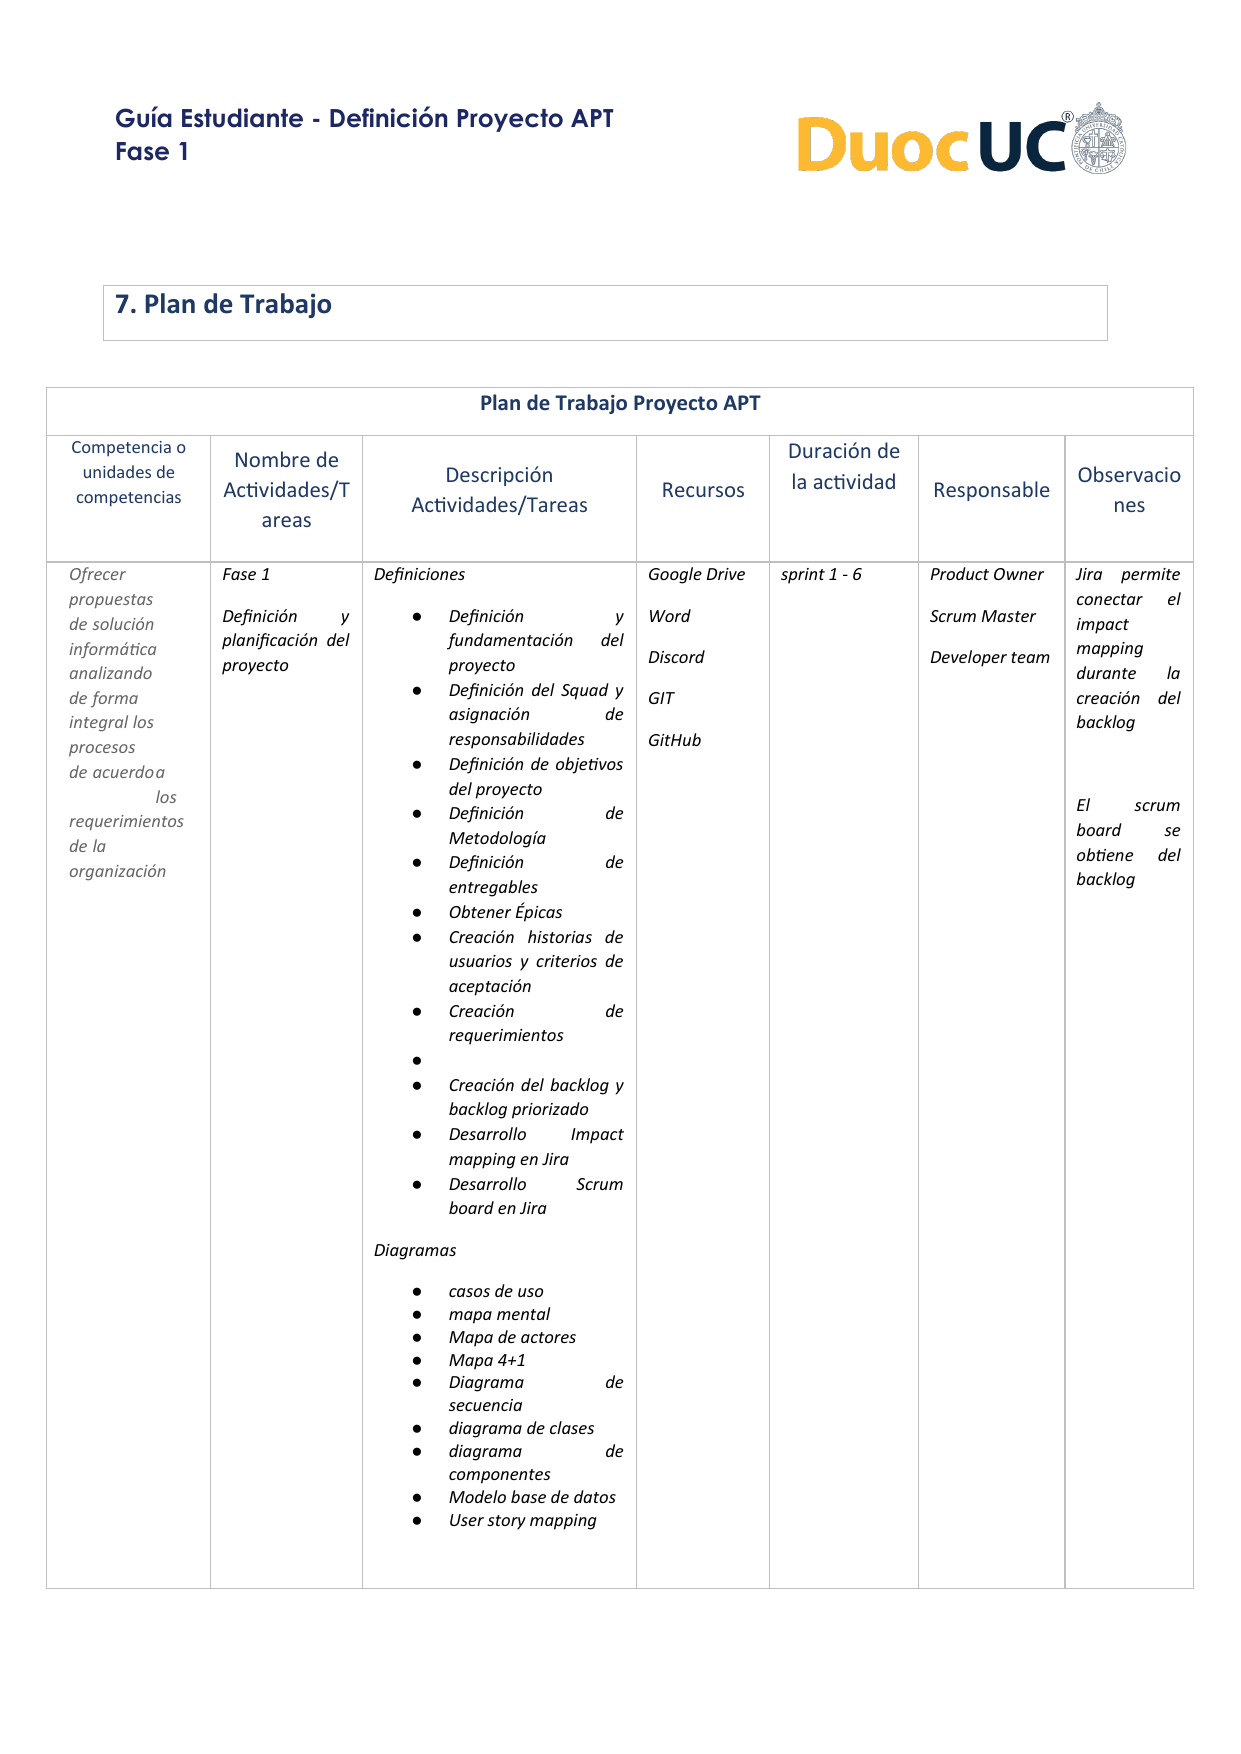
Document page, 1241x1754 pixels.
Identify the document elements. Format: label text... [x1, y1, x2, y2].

table_cell Nombre de Actividades/Tareas [211, 436, 362, 561]
table_cell Descripción Actividades/Tareas [363, 436, 636, 561]
table_cell Jira permite conectar el impact mapping durante la creación del backlog El scrum board se obtiene del backlog [1066, 563, 1193, 1587]
table_cell Duración de la actividad [770, 436, 918, 561]
picture [798, 102, 1126, 174]
table_cell sprint 1 - 6 [770, 563, 918, 1587]
table_cell Fase 1 Definición y planificación del proyecto [211, 563, 362, 1587]
table_cell Observaciones [1066, 436, 1193, 561]
table_cell Ofrecer propuestas de solución informática analizando de forma integral los procesos de acuerdo a los requerimientos de la organización [47, 563, 210, 1587]
table_cell Recursos [637, 436, 769, 561]
table_cell Competencia o unidades de competencias [47, 436, 210, 561]
table_cell Google Drive Word Discord GIT GitHub [637, 563, 769, 1587]
table_cell Responsable [919, 436, 1064, 561]
table_header 7. Plan de Trabajo [104, 286, 1107, 340]
table_cell Definiciones Definición y fundamentación del proyecto Definición del Squad y asignación de responsabilidades Definición de objetivos del proyecto Definición de Metodología Definición de entregables Obtener Épicas Creación historias de usuarios y criterios de aceptación Creación de requerimientos Creación del backlog y backlog priorizado Desarrollo Impact mapping en Jira Desarrollo Scrum board en Jira Diagramas casos de uso mapa mental Mapa de actores Mapa 4+1 Diagrama de secuencia diagrama de clases diagrama de componentes Modelo base de datos User story mapping [363, 563, 636, 1587]
table_cell Product Owner Scrum Master Developer team [919, 563, 1064, 1587]
table_header Plan de Trabajo Proyecto APT [47, 388, 1193, 434]
